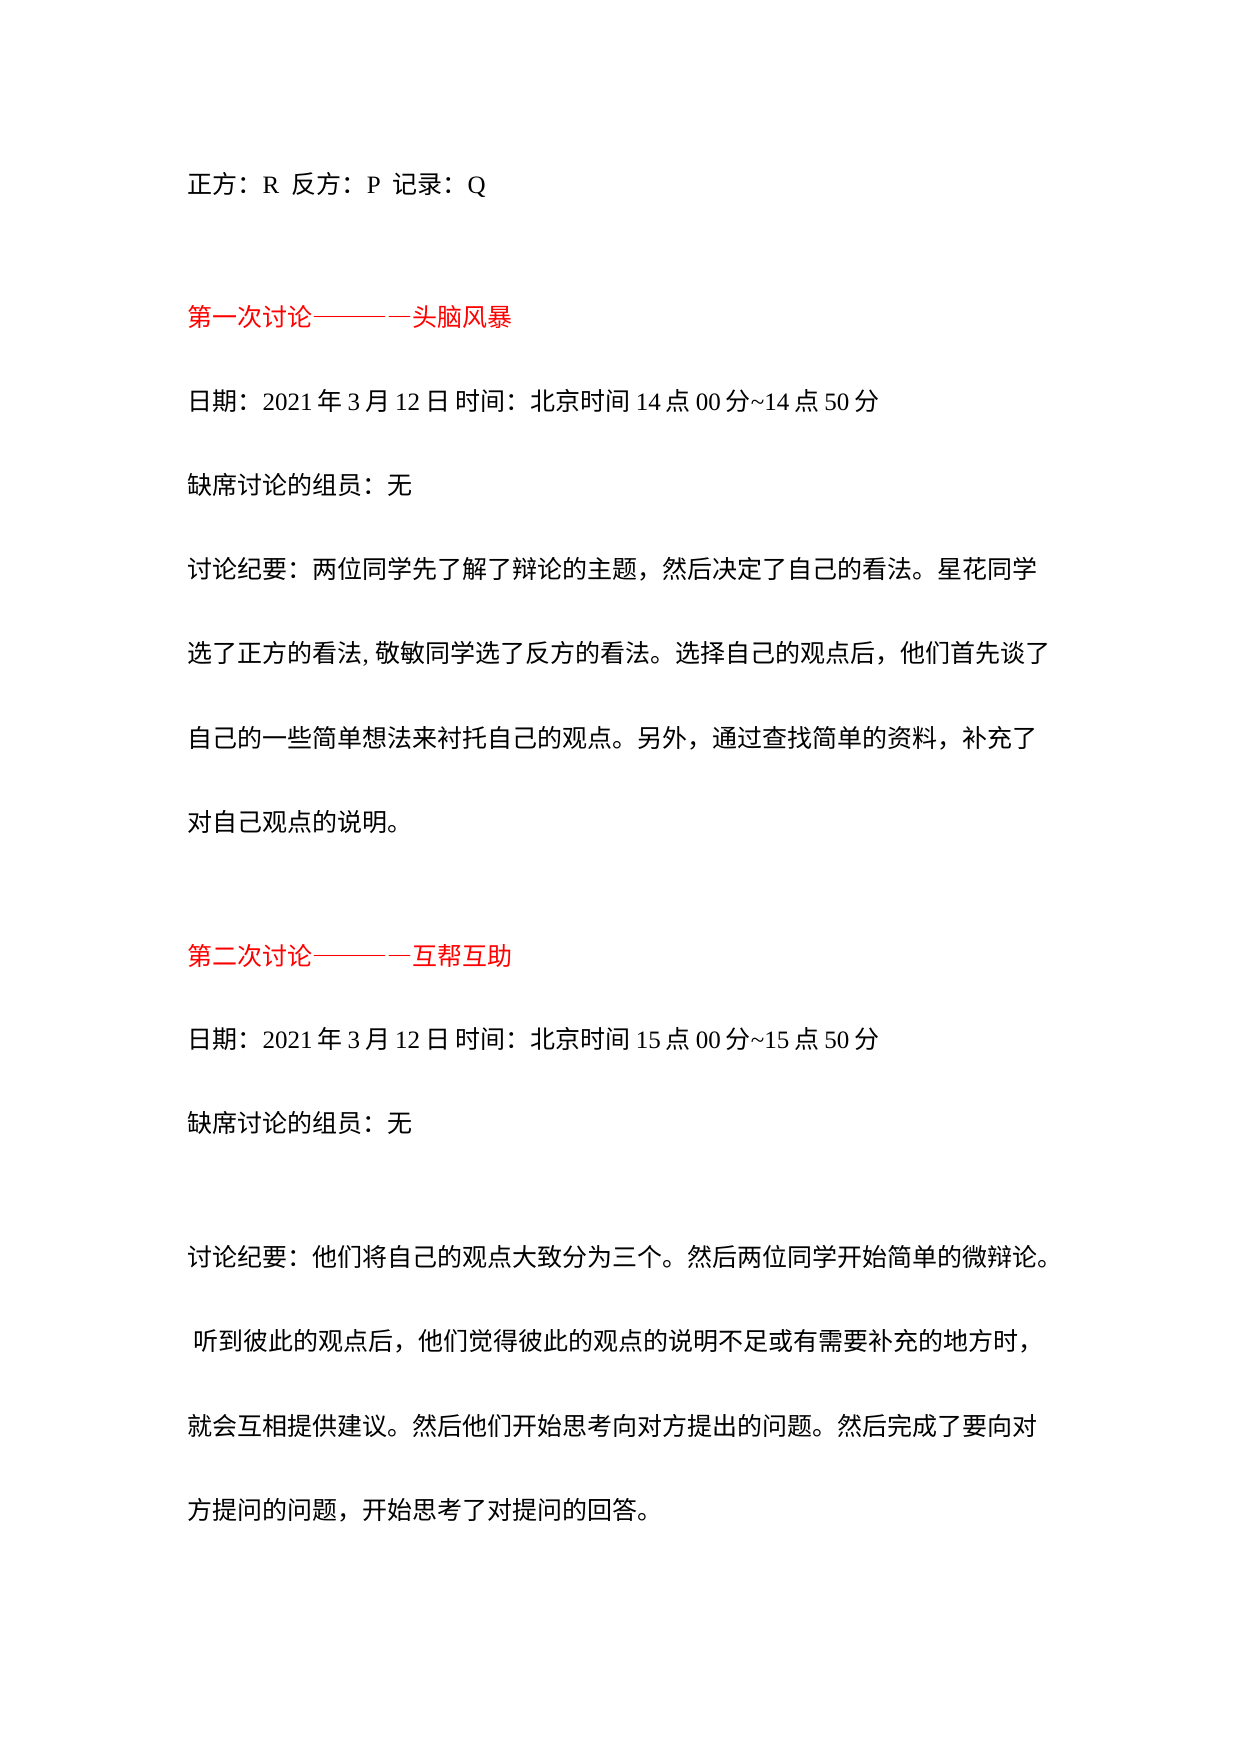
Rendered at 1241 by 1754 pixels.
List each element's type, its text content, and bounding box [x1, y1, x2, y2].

text 讨论纪要：两位同学先了解了辩论的主题，然后决定了自己的看法。星花同学选了正方的看法, 敬敏同学选了反方的看法。选择自己的观点后，他们首先谈了自己的一些简单想法来衬托自己的观点。另外，通过查找简单的资料，补充了对自己观点的说明。 [187, 535, 1053, 853]
text 第二次讨论————互帮互助 [187, 922, 1053, 987]
text 正方：R 反方：P 记录：Q [187, 150, 1053, 215]
text 日期：2021年3月12日 时间：北京时间15点00分~15点50分 [187, 1006, 1053, 1071]
text 讨论纪要：他们将自己的观点大致分为三个。然后两位同学开始简单的微辩论。 听到彼此的观点后，他们觉得彼此的观点的说明不足或有需要补充的地方时，就会互相提供建议。然后他们开始思考向对方提出的问题。然后完成了要向对方提问的问题，开始思考了对提问的回答。 [187, 1223, 1053, 1541]
text 日期：2021年3月12日 时间：北京时间14点00分~14点50分 [187, 367, 1053, 432]
text 缺席讨论的组员：无 [187, 1089, 1053, 1154]
text 第一次讨论————头脑风暴 [187, 283, 1053, 348]
text 缺席讨论的组员：无 [187, 451, 1053, 516]
